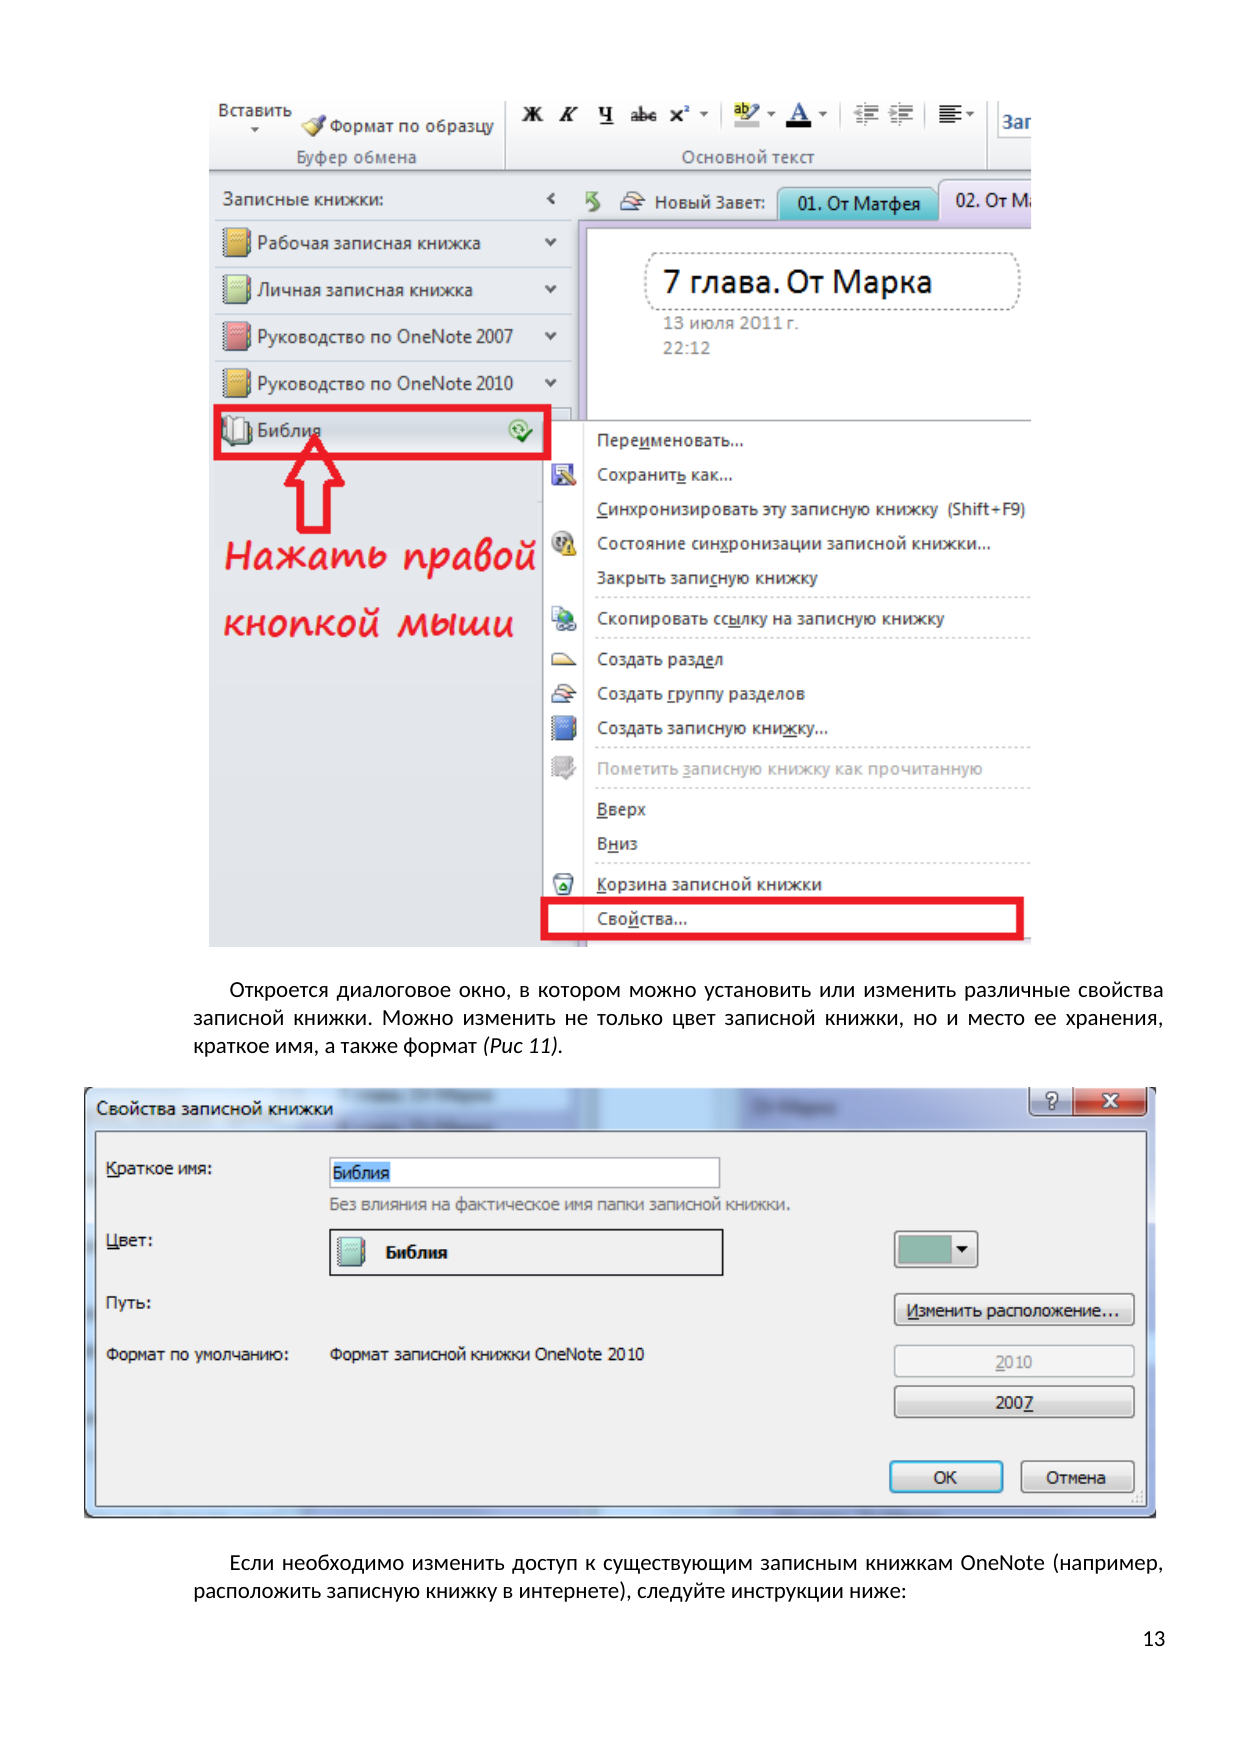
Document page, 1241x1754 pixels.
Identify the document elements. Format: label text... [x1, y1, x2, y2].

text Откроется диалоговое окно, в котором можно установить или изменить различные свойства записной книжки. Можно изменить не только цвет записной книжки, но и место ее хранения, краткое имя, а также формат (Рис 11). [193, 975, 1165, 1059]
picture [209, 101, 1032, 947]
picture [84, 1087, 1157, 1520]
text Если необходимо изменить доступ к существующим записным книжкам OneNote (например, расположить записную книжку в интернете), следуйте инструкции ниже: [193, 1548, 1165, 1604]
